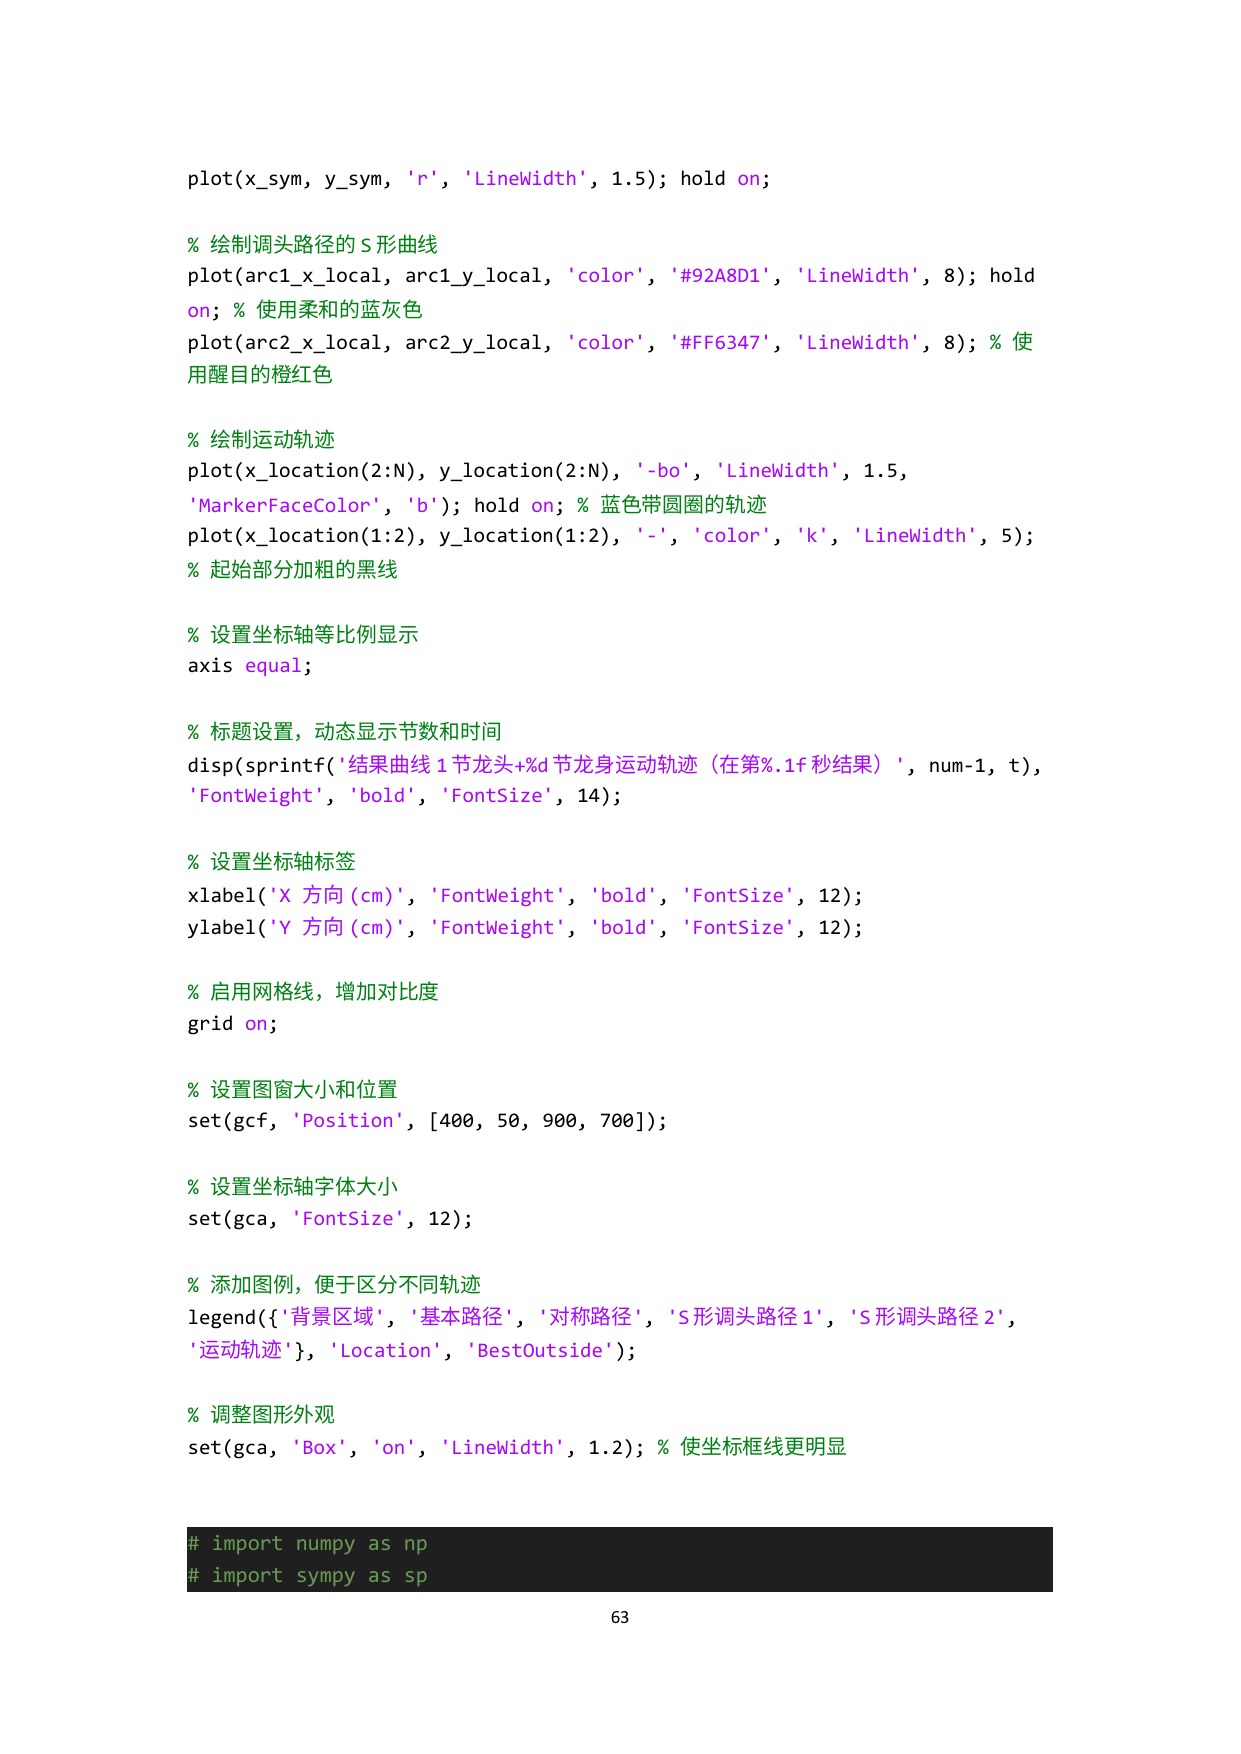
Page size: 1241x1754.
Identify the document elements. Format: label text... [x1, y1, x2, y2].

text xlabel('X 方向 (cm)', 'FontWeight', 'bold', 'FontSize', 12); [187, 877, 1053, 909]
text legend({'背景区域', '基本路径', '对称路径', 'S形调头路径1', 'S形调头路径2', '运动轨迹'}, 'Location', 'BestOutside'); [187, 1299, 1053, 1364]
text plot(arc2_x_local, arc2_y_local, 'color', '#FF6347', 'LineWidth', 8); % 使用醒目的橙红色 [187, 324, 1053, 389]
text plot(arc1_x_local, arc1_y_local, 'color', '#92A8D1', 'LineWidth', 8); hold on; % 使用柔和的蓝灰色 [187, 259, 1053, 324]
text % 设置图窗大小和位置 [187, 1072, 1053, 1104]
text % 设置坐标轴字体大小 [187, 1169, 1053, 1202]
text % 设置坐标轴标签 [187, 844, 1053, 877]
text % 绘制调头路径的S形曲线 [187, 227, 1053, 259]
text # import numpy as np [187, 1527, 1053, 1559]
text plot(x_location(1:2), y_location(1:2), '-', 'color', 'k', 'LineWidth', 5); % 起始部分加粗的黑线 [187, 519, 1053, 584]
text % 添加图例，便于区分不同轨迹 [187, 1267, 1053, 1299]
text plot(x_location(2:N), y_location(2:N), '-bo', 'LineWidth', 1.5, 'MarkerFaceColor', 'b'); hold on; % 蓝色带圆圈的轨迹 [187, 454, 1053, 519]
text plot(x_sym, y_sym, 'r', 'LineWidth', 1.5); hold on; [187, 162, 1053, 194]
text axis equal; [187, 649, 1053, 682]
text set(gcf, 'Position', [400, 50, 900, 700]); [187, 1104, 1053, 1137]
text % 调整图形外观 [187, 1397, 1053, 1429]
text disp(sprintf('结果曲线 1节龙头+%d节龙身运动轨迹（在第%.1f秒结果）', num-1, t), 'FontWeight', 'bold', 'FontSize', 14); [187, 747, 1053, 812]
text % 标题设置，动态显示节数和时间 [187, 714, 1053, 747]
text set(gca, 'FontSize', 12); [187, 1202, 1053, 1234]
text % 启用网格线，增加对比度 [187, 974, 1053, 1007]
text grid on; [187, 1007, 1053, 1039]
text # import sympy as sp [187, 1559, 1053, 1592]
text % 设置坐标轴等比例显示 [187, 617, 1053, 649]
text set(gca, 'Box', 'on', 'LineWidth', 1.2); % 使坐标框线更明显 [187, 1429, 1053, 1462]
text ylabel('Y 方向 (cm)', 'FontWeight', 'bold', 'FontSize', 12); [187, 909, 1053, 942]
text % 绘制运动轨迹 [187, 422, 1053, 454]
